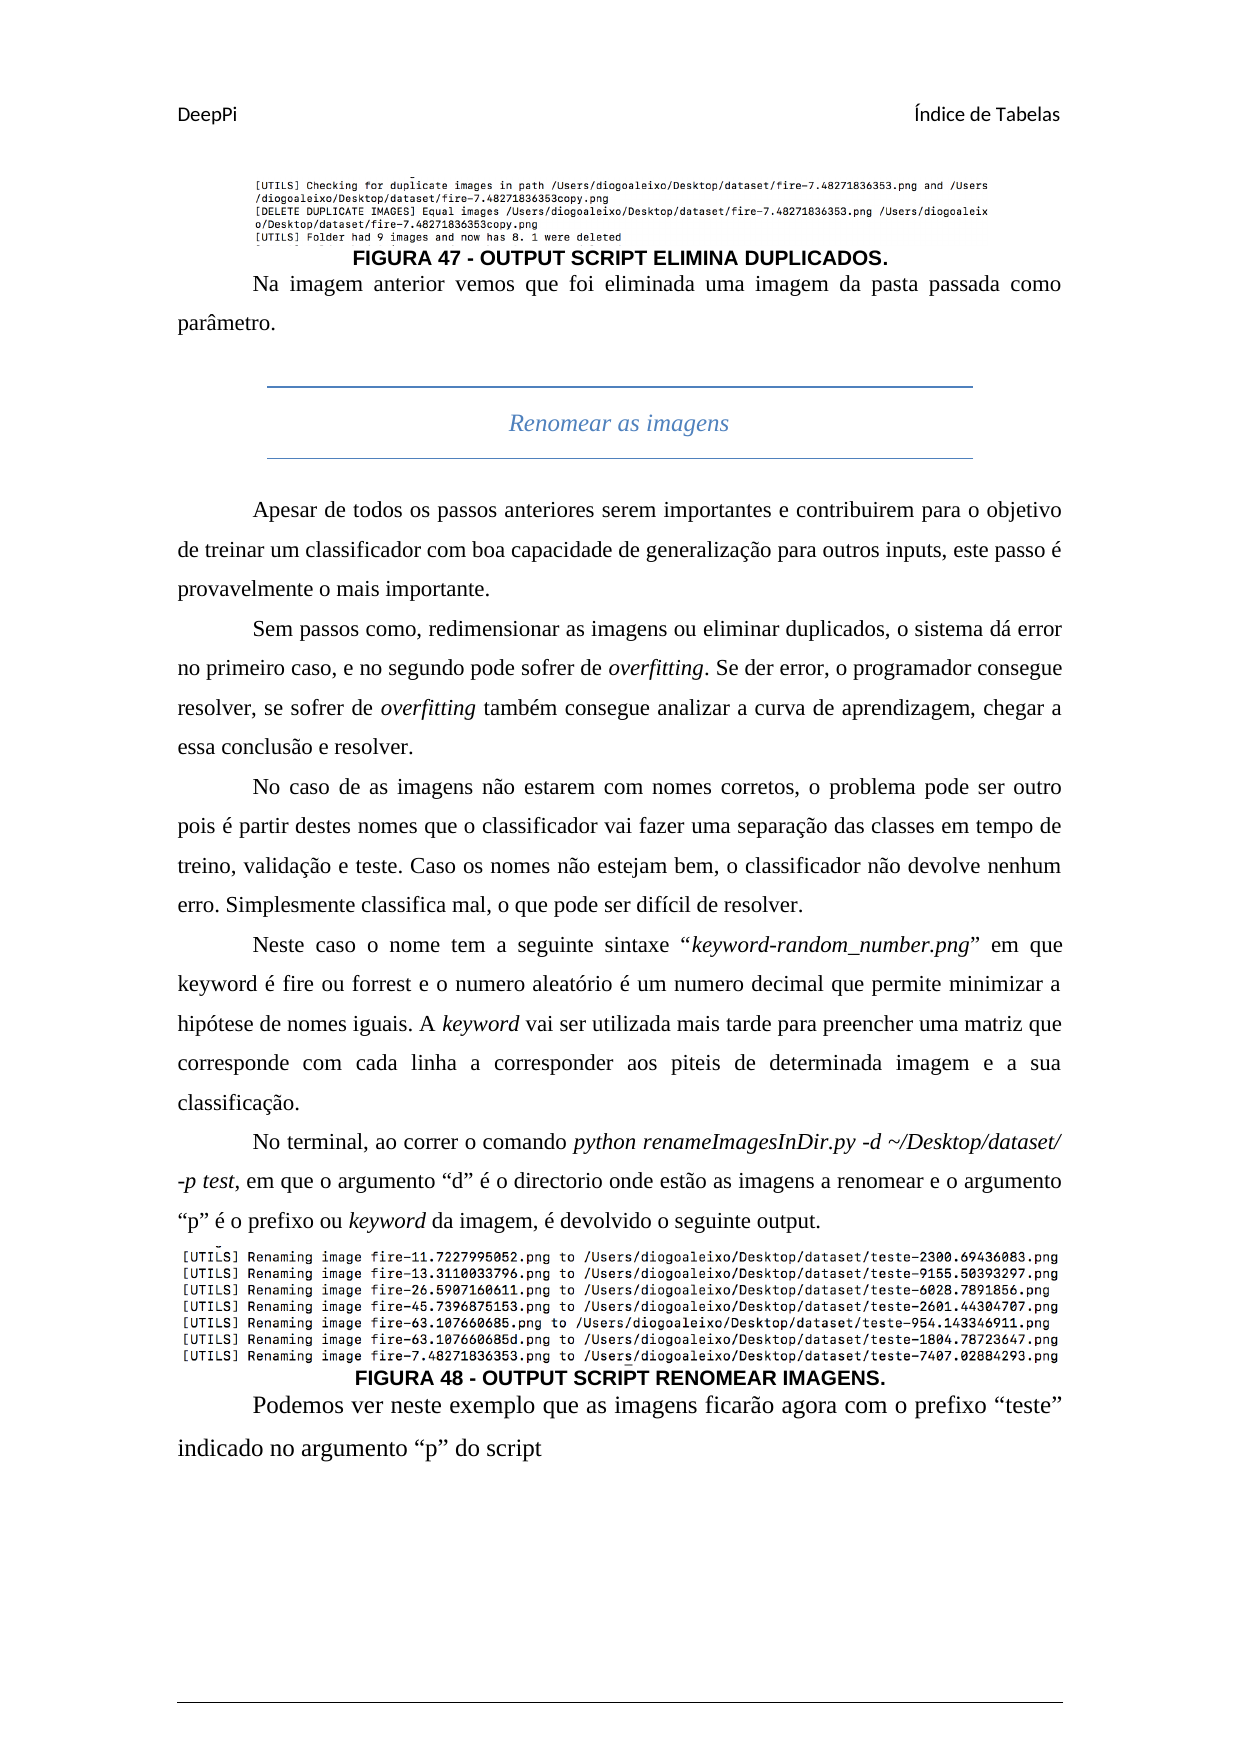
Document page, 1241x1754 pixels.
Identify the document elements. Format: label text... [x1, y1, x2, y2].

text Na imagem anterior vemos que foi eliminada uma imagem da pasta passada como parâmetro. [177, 270, 1063, 336]
text Podemos ver neste exemplo que as imagens ficarão agora com o prefixo “teste” indicado no argumento “p” do script [177, 1390, 1063, 1462]
text Renomear as imagens [267, 388, 973, 458]
picture [177, 1246, 1063, 1366]
text No terminal, ao correr o comando python renameImagesInDir.py -d ~/Desktop/dataset/ -p test, em que o argumento “d” é o directorio onde estão as imagens a renomear e o argumento “p” é o prefixo ou keyword da imagem, é devolvido o seguinte output. [177, 1128, 1063, 1233]
text Figura 51 - Output script renomear imagens. [177, 1366, 1063, 1390]
text Figura 50 - Output script elimina duplicados. [177, 246, 1063, 270]
text Neste caso o nome tem a seguinte sintaxe “keyword-random_number.png” em que keyword é fire ou forrest e o numero aleatório é um numero decimal que permite minimizar a hipótese de nomes iguais. A keyword vai ser utilizada mais tarde para preencher uma matriz que corresponde com cada linha a corresponder aos piteis de determinada imagem e a sua classificação. [177, 931, 1063, 1115]
text Apesar de todos os passos anteriores serem importantes e contribuirem para o objetivo de treinar um classificador com boa capacidade de generalização para outros inputs, este passo é provavelmente o mais importante. [177, 496, 1063, 602]
text Sem passos como, redimensionar as imagens ou eliminar duplicados, o sistema dá error no primeiro caso, e no segundo pode sofrer de overfitting. Se der error, o programador consegue resolver, se sofrer de overfitting também consegue analizar a curva de aprendizagem, chegar a essa conclusão e resolver. [177, 615, 1063, 760]
picture [252, 177, 988, 246]
text No caso de as imagens não estarem com nomes corretos, o problema pode ser outro pois é partir destes nomes que o classificador vai fazer uma separação das classes em tempo de treino, validação e teste. Caso os nomes não estejam bem, o classificador não devolve nenhum erro. Simplesmente classifica mal, o que pode ser difícil de resolver. [177, 773, 1063, 918]
